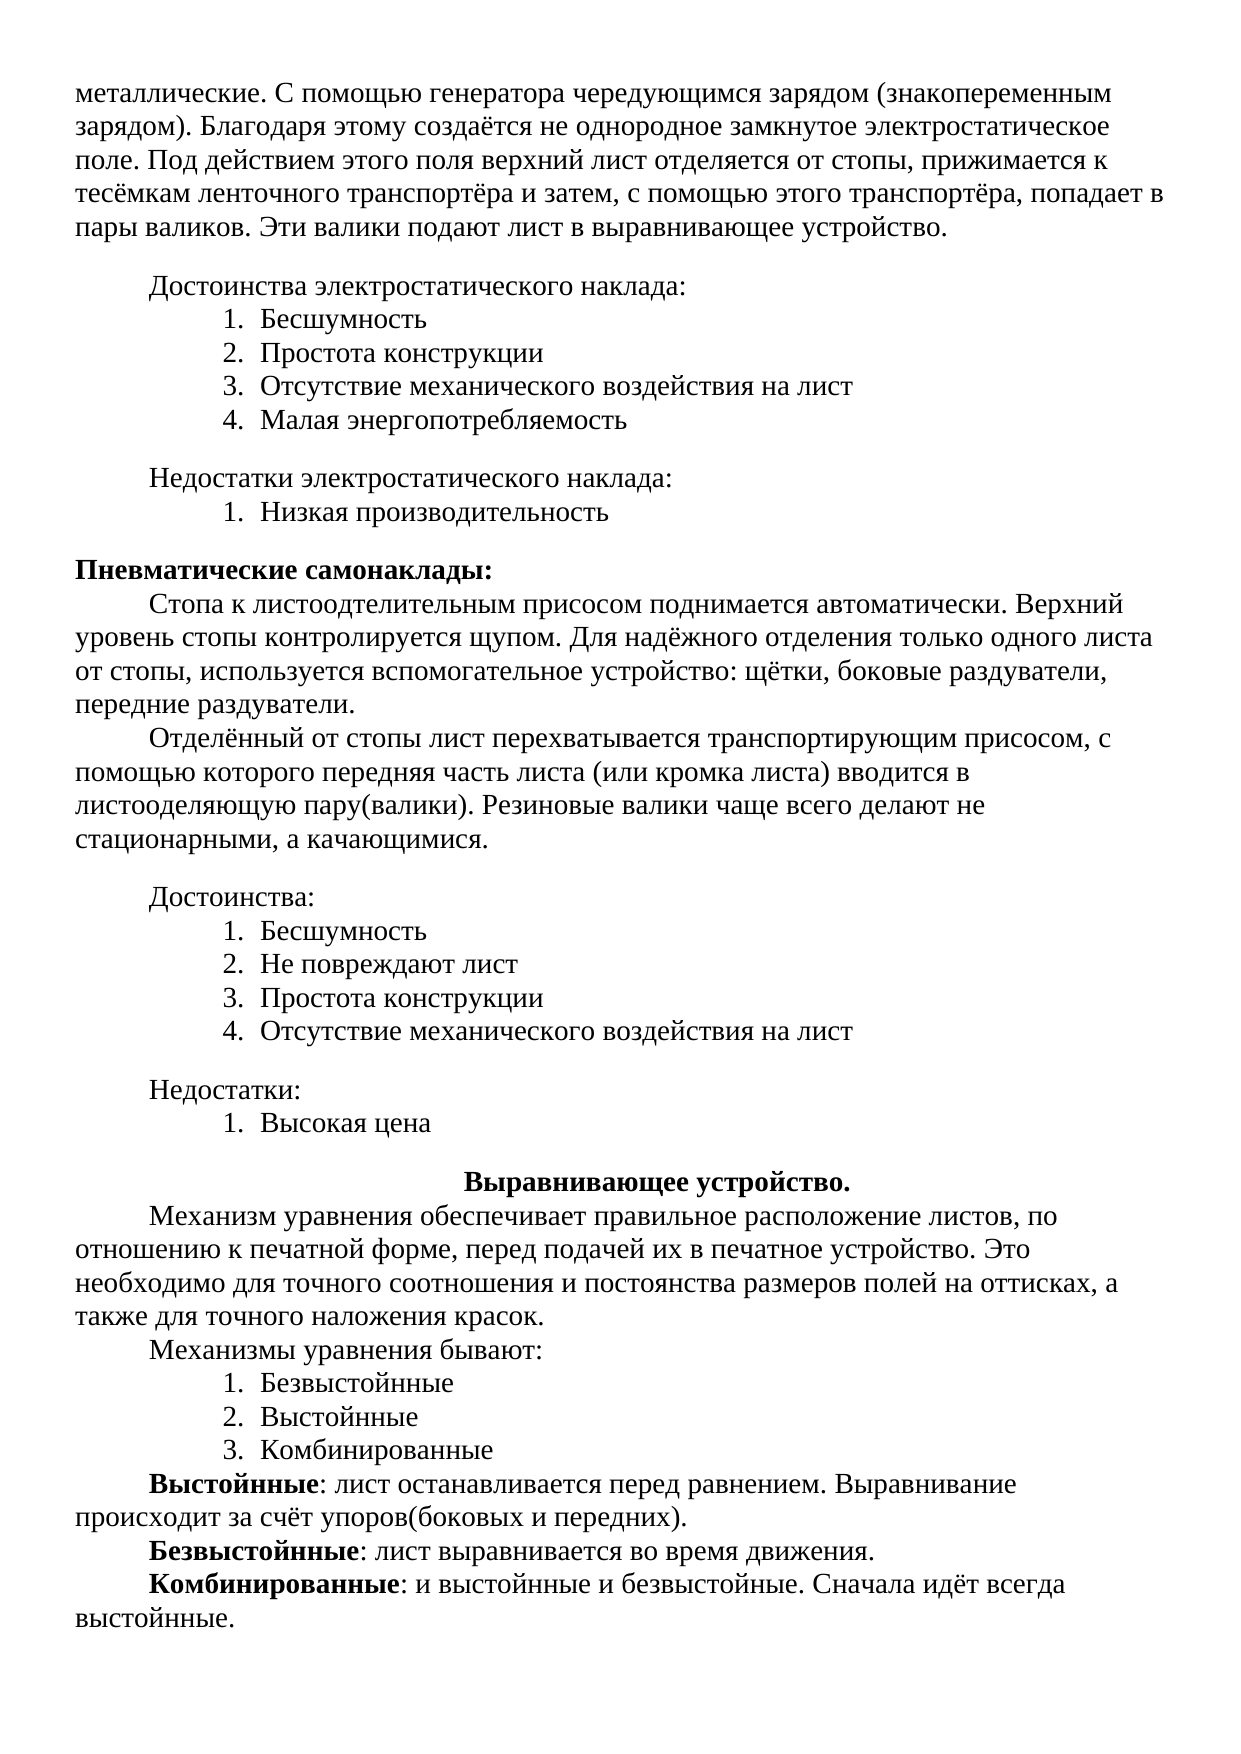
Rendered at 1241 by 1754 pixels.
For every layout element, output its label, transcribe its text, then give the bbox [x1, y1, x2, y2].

text Недостатки: [149, 1072, 1165, 1106]
list Бесшумность [222, 301, 1165, 335]
list Низкая производительность [222, 494, 1165, 527]
text Безвыстойнные: лист выравнивается во время движения. [149, 1533, 1165, 1567]
text Достоинства: [75, 879, 1165, 913]
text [75, 75, 1165, 243]
list Комбинированные [222, 1432, 1165, 1466]
text Недостатки электростатического наклада: [75, 460, 1165, 494]
list Безвыстойнные [222, 1365, 1165, 1399]
text Механизм уравнения обеспечивает правильное расположение листов, по отношению к печатной форме, перед подачей их в печатное устройство. Это необходимо для точного соотношения и постоянства размеров полей на оттисках, а также для точного наложения красок. [75, 1198, 1165, 1332]
text Комбинированные: и выстойнные и безвыстойные. Сначала идёт всегда выстойнные. [75, 1567, 1165, 1634]
list Отсутствие механического воздействия на лист [222, 1013, 1165, 1047]
text Достоинства электростатического наклада: [75, 268, 1165, 301]
list Простота конструкции [222, 980, 1165, 1013]
text Отделённый от стопы лист перехватывается транспортирующим присосом, с помощью которого передняя часть листа (или кромка листа) вводится в листооделяющую пару(валики). Резиновые валики чаще всего делают не стационарными, а качающимися. [75, 720, 1165, 854]
list Бесшумность [222, 913, 1165, 946]
text Механизмы уравнения бывают: [75, 1332, 1165, 1365]
list Высокая цена [222, 1106, 1165, 1139]
list Малая энергопотребляемость [222, 402, 1165, 435]
list Выстойнные [222, 1399, 1165, 1432]
text Стопа к листоодтелительным присосом поднимается автоматически. Верхний уровень стопы контролируется щупом. Для надёжного отделения только одного листа от стопы, используется вспомогательное устройство: щётки, боковые раздуватели, передние раздуватели. [75, 586, 1165, 720]
list Простота конструкции [222, 335, 1165, 368]
text Выстойнные: лист останавливается перед равнением. Выравнивание происходит за счёт упоров(боковых и передних). [75, 1466, 1165, 1533]
list Отсутствие механического воздействия на лист [222, 368, 1165, 402]
text Выравнивающее устройство. [149, 1164, 1165, 1198]
text Пневматические самонаклады: [75, 552, 1165, 586]
list Не повреждают лист [222, 946, 1165, 980]
